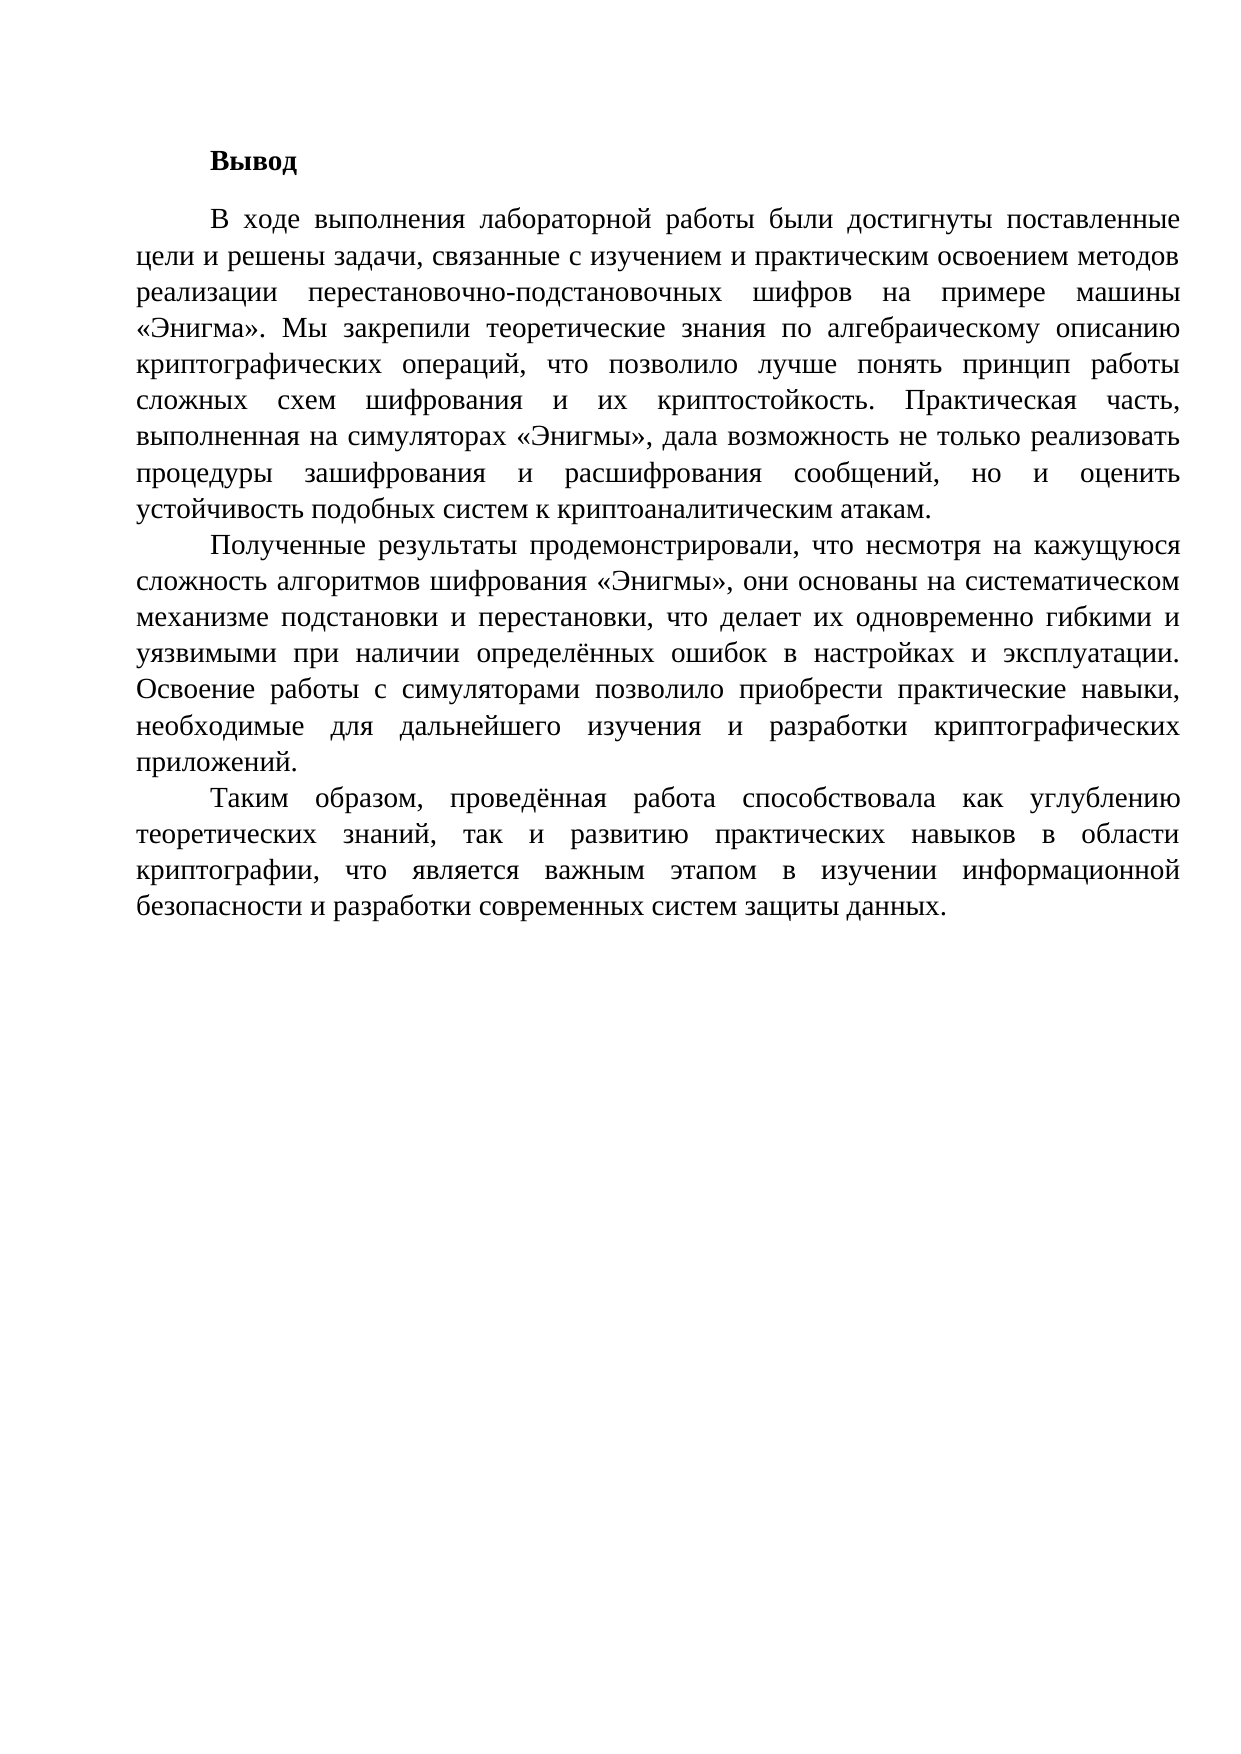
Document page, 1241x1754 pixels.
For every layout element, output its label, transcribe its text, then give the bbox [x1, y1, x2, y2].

text В ходе выполнения лабораторной работы были достигнуты поставленные цели и решены задачи, связанные с изучением и практическим освоением методов реализации перестановочно-подстановочных шифров на примере машины «Энигма». Мы закрепили теоретические знания по алгебраическому описанию криптографических операций, что позволило лучше понять принцип работы сложных схем шифрования и их криптостойкость. Практическая часть, выполненная на симуляторах «Энигмы», дала возможность не только реализовать процедуры зашифрования и расшифрования сообщений, но и оценить устойчивость подобных систем к криптоаналитическим атакам. [136, 202, 1181, 524]
text Полученные результаты продемонстрировали, что несмотря на кажущуюся сложность алгоритмов шифрования «Энигмы», они основаны на систематическом механизме подстановки и перестановки, что делает их одновременно гибкими и уязвимыми при наличии определённых ошибок в настройках и эксплуатации. Освоение работы с симуляторами позволило приобрести практические навыки, необходимые для дальнейшего изучения и разработки криптографических приложений. [136, 527, 1181, 777]
text Таким образом, проведённая работа способствовала как углублению теоретических знаний, так и развитию практических навыков в области криптографии, что является важным этапом в изучении информационной безопасности и разработки современных систем защиты данных. [136, 780, 1181, 922]
subtitle Вывод [210, 143, 1181, 177]
